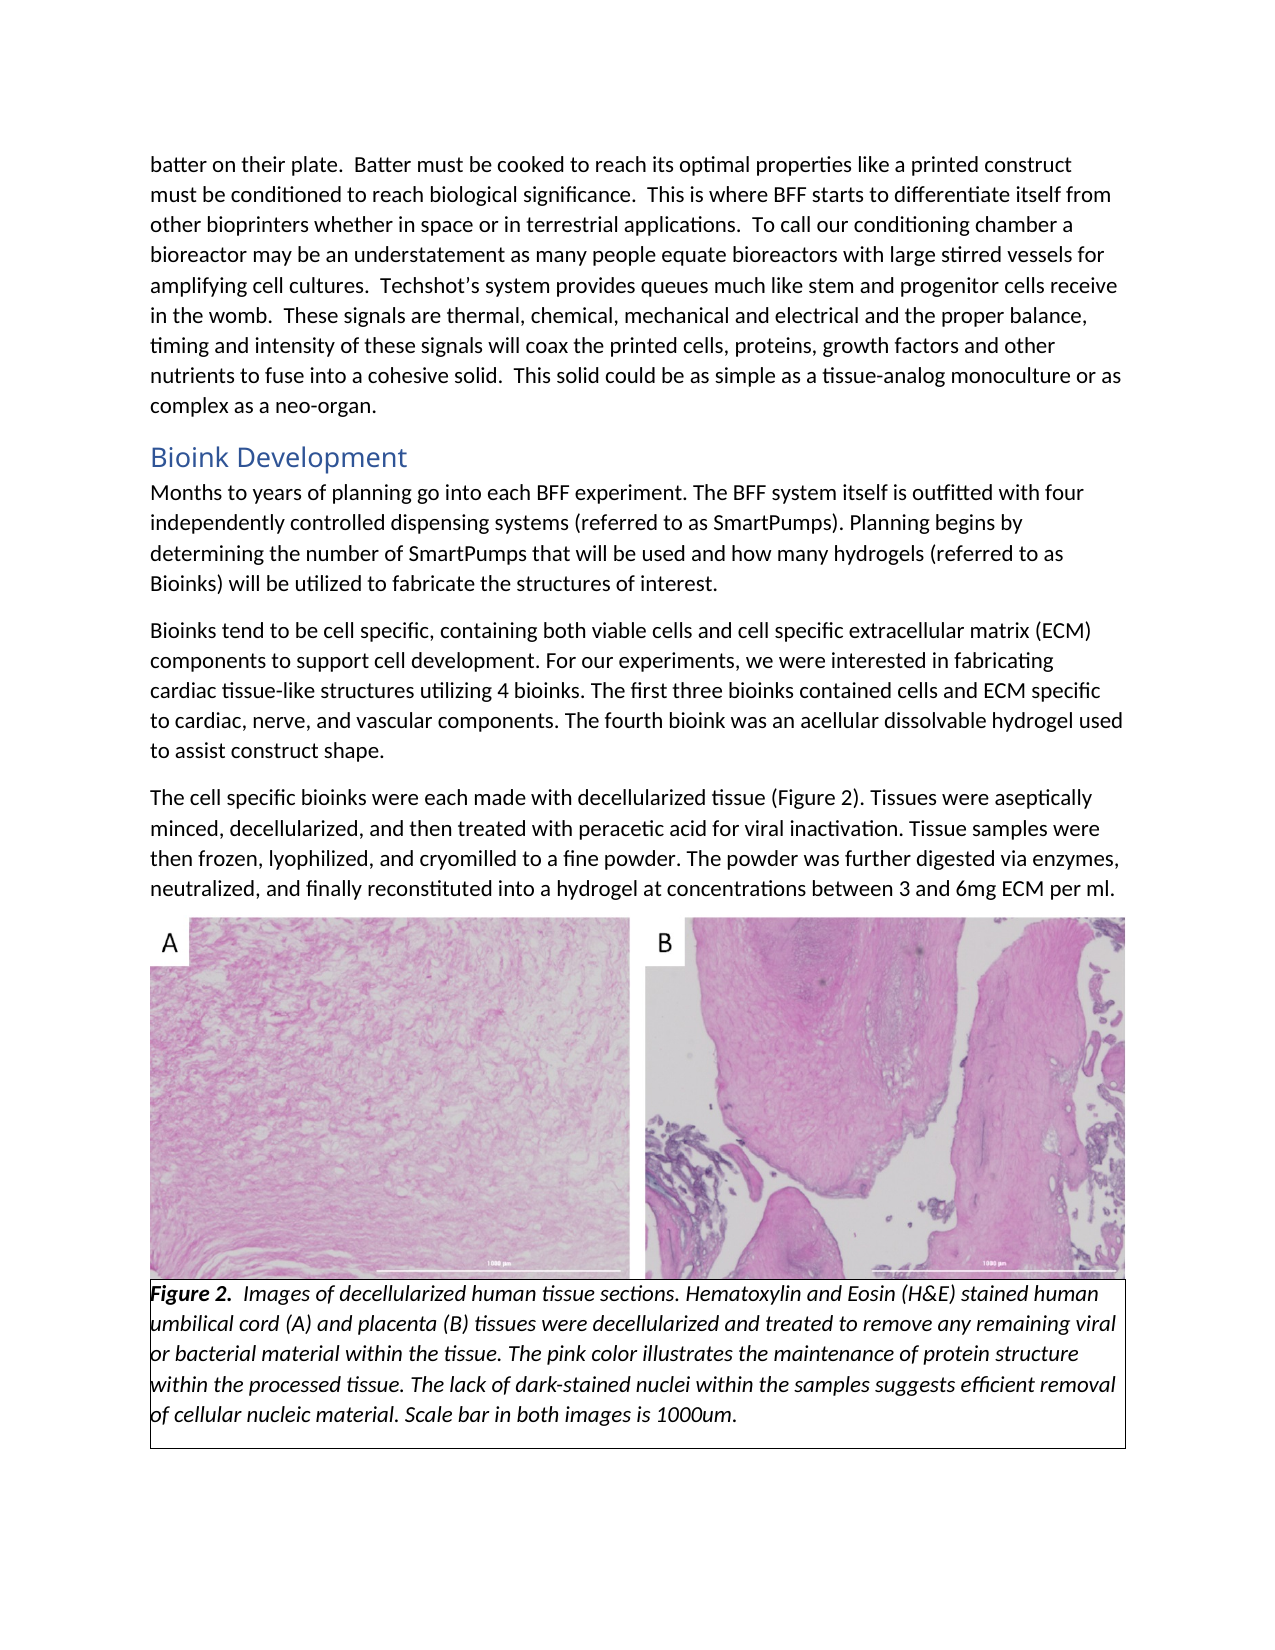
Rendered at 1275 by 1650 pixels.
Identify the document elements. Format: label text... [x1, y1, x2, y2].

text Bioinks tend to be cell specific, containing both viable cells and cell specific extracellular matrix (ECM) components to support cell development. For our experiments, we were interested in fabricating cardiac tissue-like structures utilizing 4 bioinks. The first three bioinks contained cells and ECM specific to cardiac, nerve, and vascular components. The fourth bioink was an acellular dissolvable hydrogel used to assist construct shape. [150, 616, 1125, 765]
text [150, 150, 1125, 420]
subtitle Bioink Development [150, 438, 1125, 475]
text The cell specific bioinks were each made with decellularized tissue (Figure 2). Tissues were aseptically minced, decellularized, and then treated with peracetic acid for viral inactivation. Tissue samples were then frozen, lyophilized, and cryomilled to a fine powder. The powder was further digested via enzymes, neutralized, and finally reconstituted into a hydrogel at concentrations between 3 and 6mg ECM per ml. [150, 783, 1125, 902]
picture [150, 915, 1126, 1279]
text Months to years of planning go into each BFF experiment. The BFF system itself is outfitted with four independently controlled dispensing systems (referred to as SmartPumps). Planning begins by determining the number of SmartPumps that will be used and how many hydrogels (referred to as Bioinks) will be utilized to fabricate the structures of interest. [150, 478, 1125, 597]
